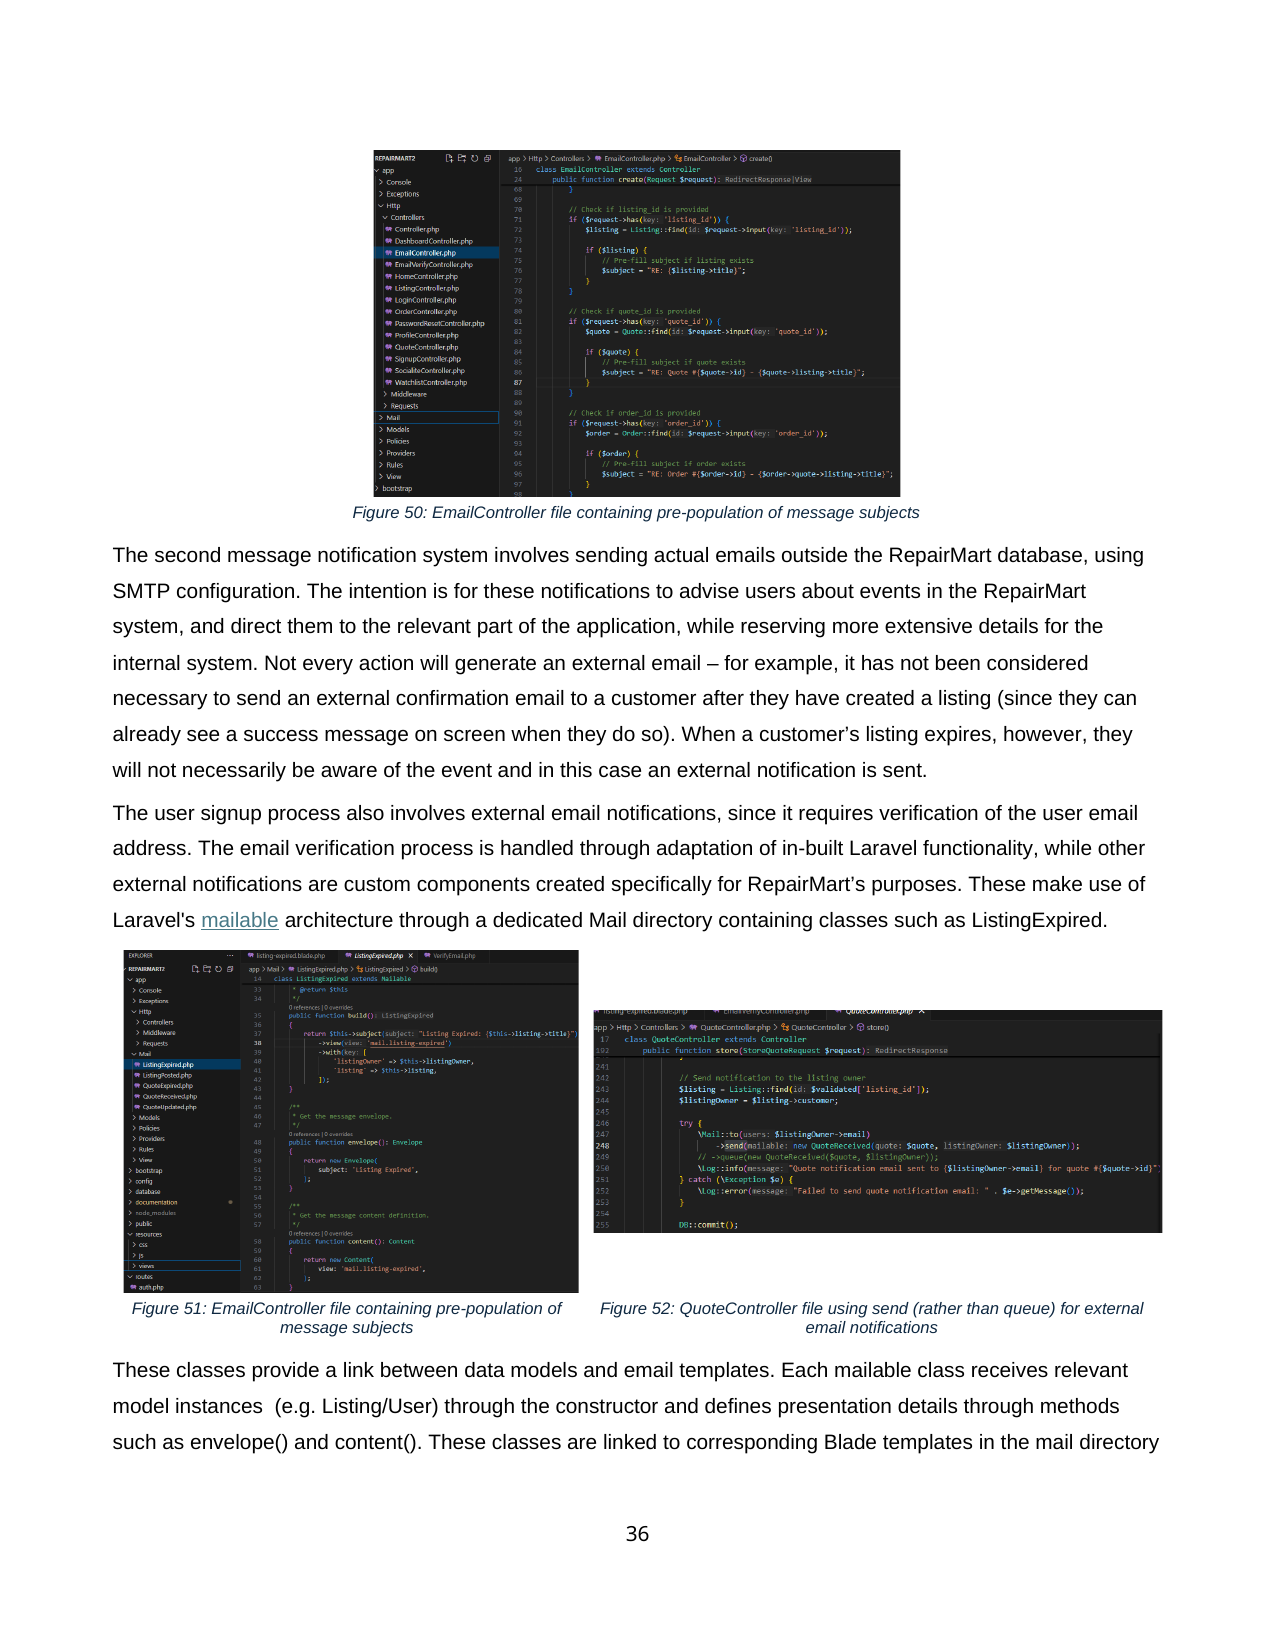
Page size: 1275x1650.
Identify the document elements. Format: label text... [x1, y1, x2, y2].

text The user signup process also involves external email notifications, since it requires verification of the user email address. The email verification process is handled through adaptation of in-built Laravel functionality, while other external notifications are custom components created specifically for RepairMart’s purposes. These make use of Laravel's mailable architecture through a dedicated Mail directory containing classes such as ListingExpired. [112, 800, 1162, 932]
table_header [113, 150, 1161, 502]
table_header [113, 950, 582, 1298]
table_cell Figure 51: EmailController file containing pre-population of message subjects [113, 1299, 582, 1358]
table_header [582, 950, 1162, 1298]
picture [593, 1010, 1163, 1233]
table_cell Figure 50: EmailController file containing pre-population of message subjects [113, 503, 1161, 542]
picture [123, 950, 579, 1293]
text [112, 1358, 1162, 1453]
picture [373, 150, 901, 497]
table_cell Figure 52: QuoteController file using send (rather than queue) for external email notifications [582, 1299, 1162, 1358]
text The second message notification system involves sending actual emails outside the RepairMart database, using SMTP configuration. The intention is for these notifications to advise users about events in the RepairMart system, and direct them to the relevant part of the application, while reserving more extensive details for the internal system. Not every action will generate an external email – for example, it has not been considered necessary to send an external confirmation email to a customer after they have created a listing (since they can already see a success message on screen when they do so). When a customer’s listing expires, however, they will not necessarily be aware of the event and in this case an external notification is sent. [112, 542, 1162, 782]
